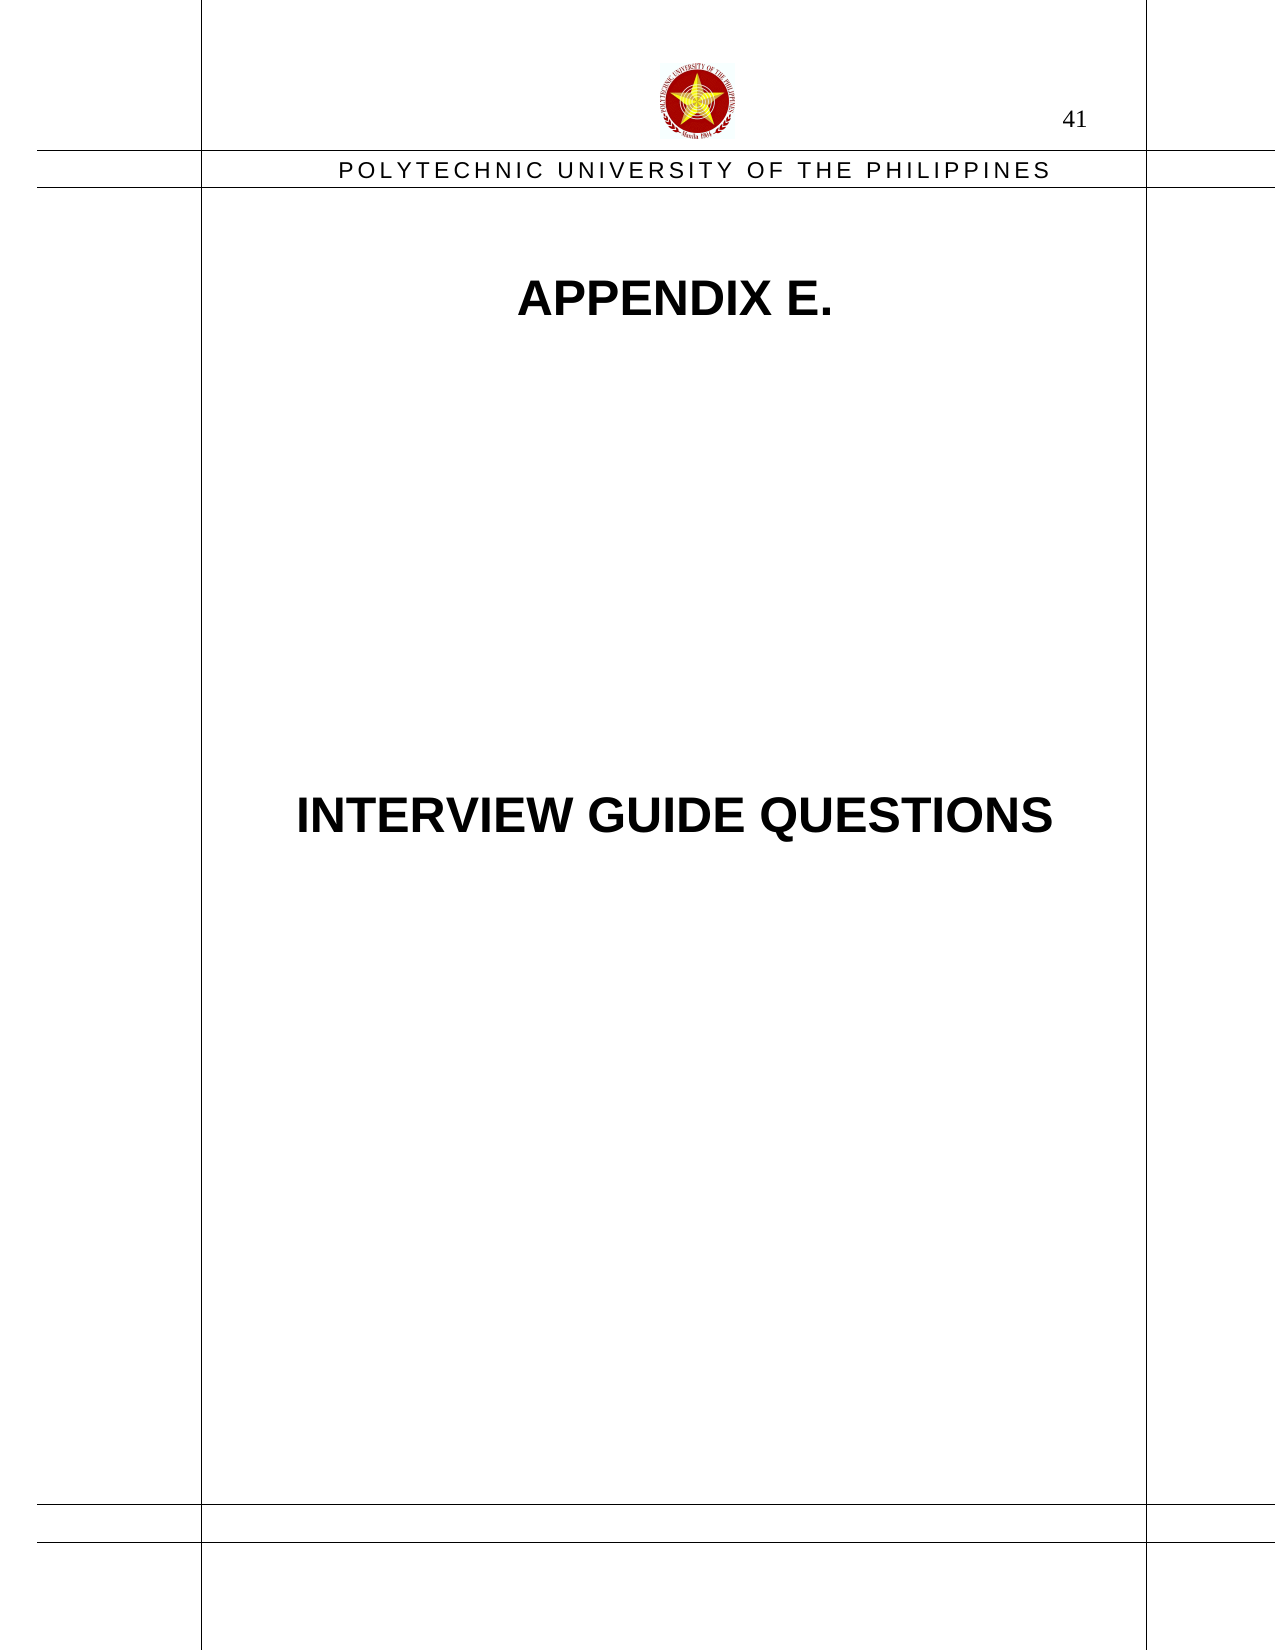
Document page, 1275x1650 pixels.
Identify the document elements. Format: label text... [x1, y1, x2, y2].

title INTERVIEW GUIDE QUESTIONS [225, 785, 1125, 843]
title APPENDIX E. [225, 268, 1125, 325]
picture [660, 63, 735, 139]
